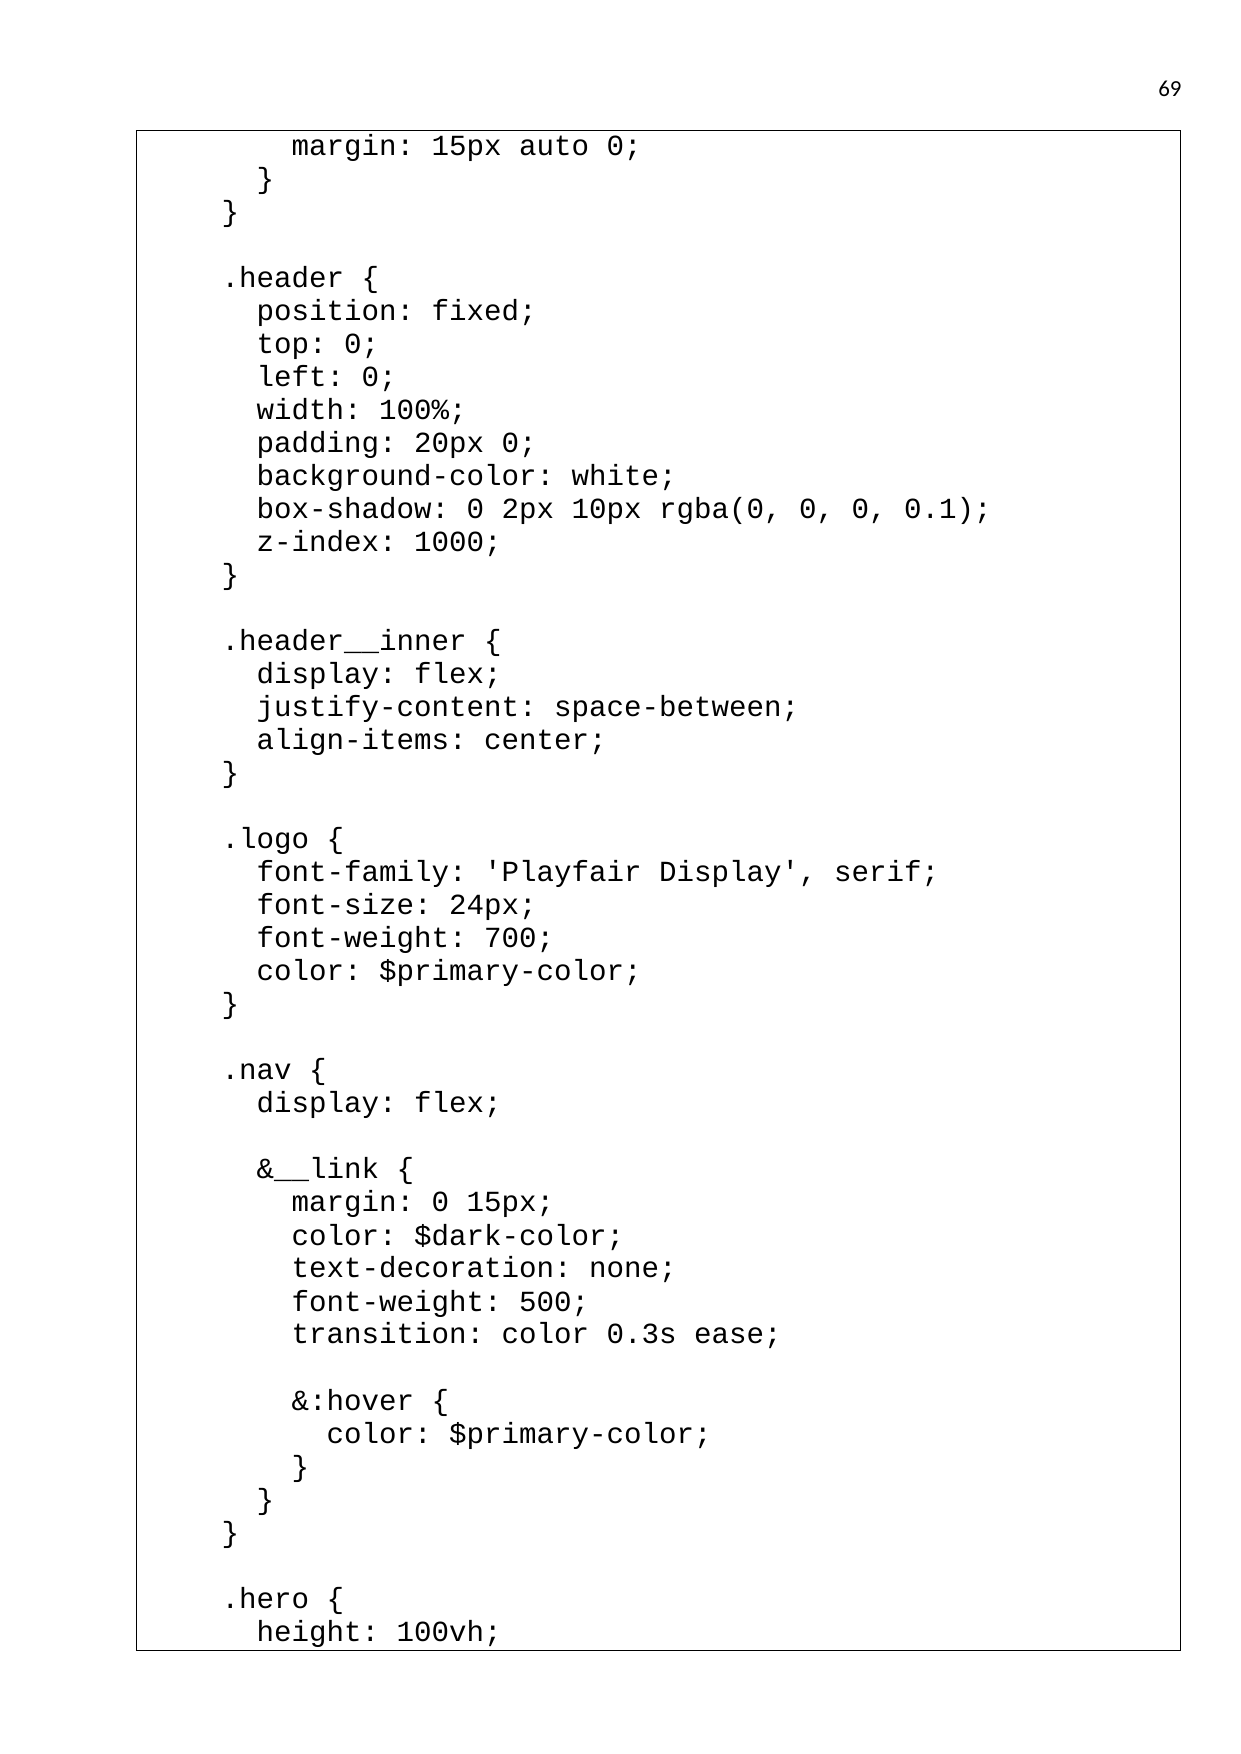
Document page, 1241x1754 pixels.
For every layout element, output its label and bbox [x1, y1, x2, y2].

table_cell [137, 131, 1180, 1650]
